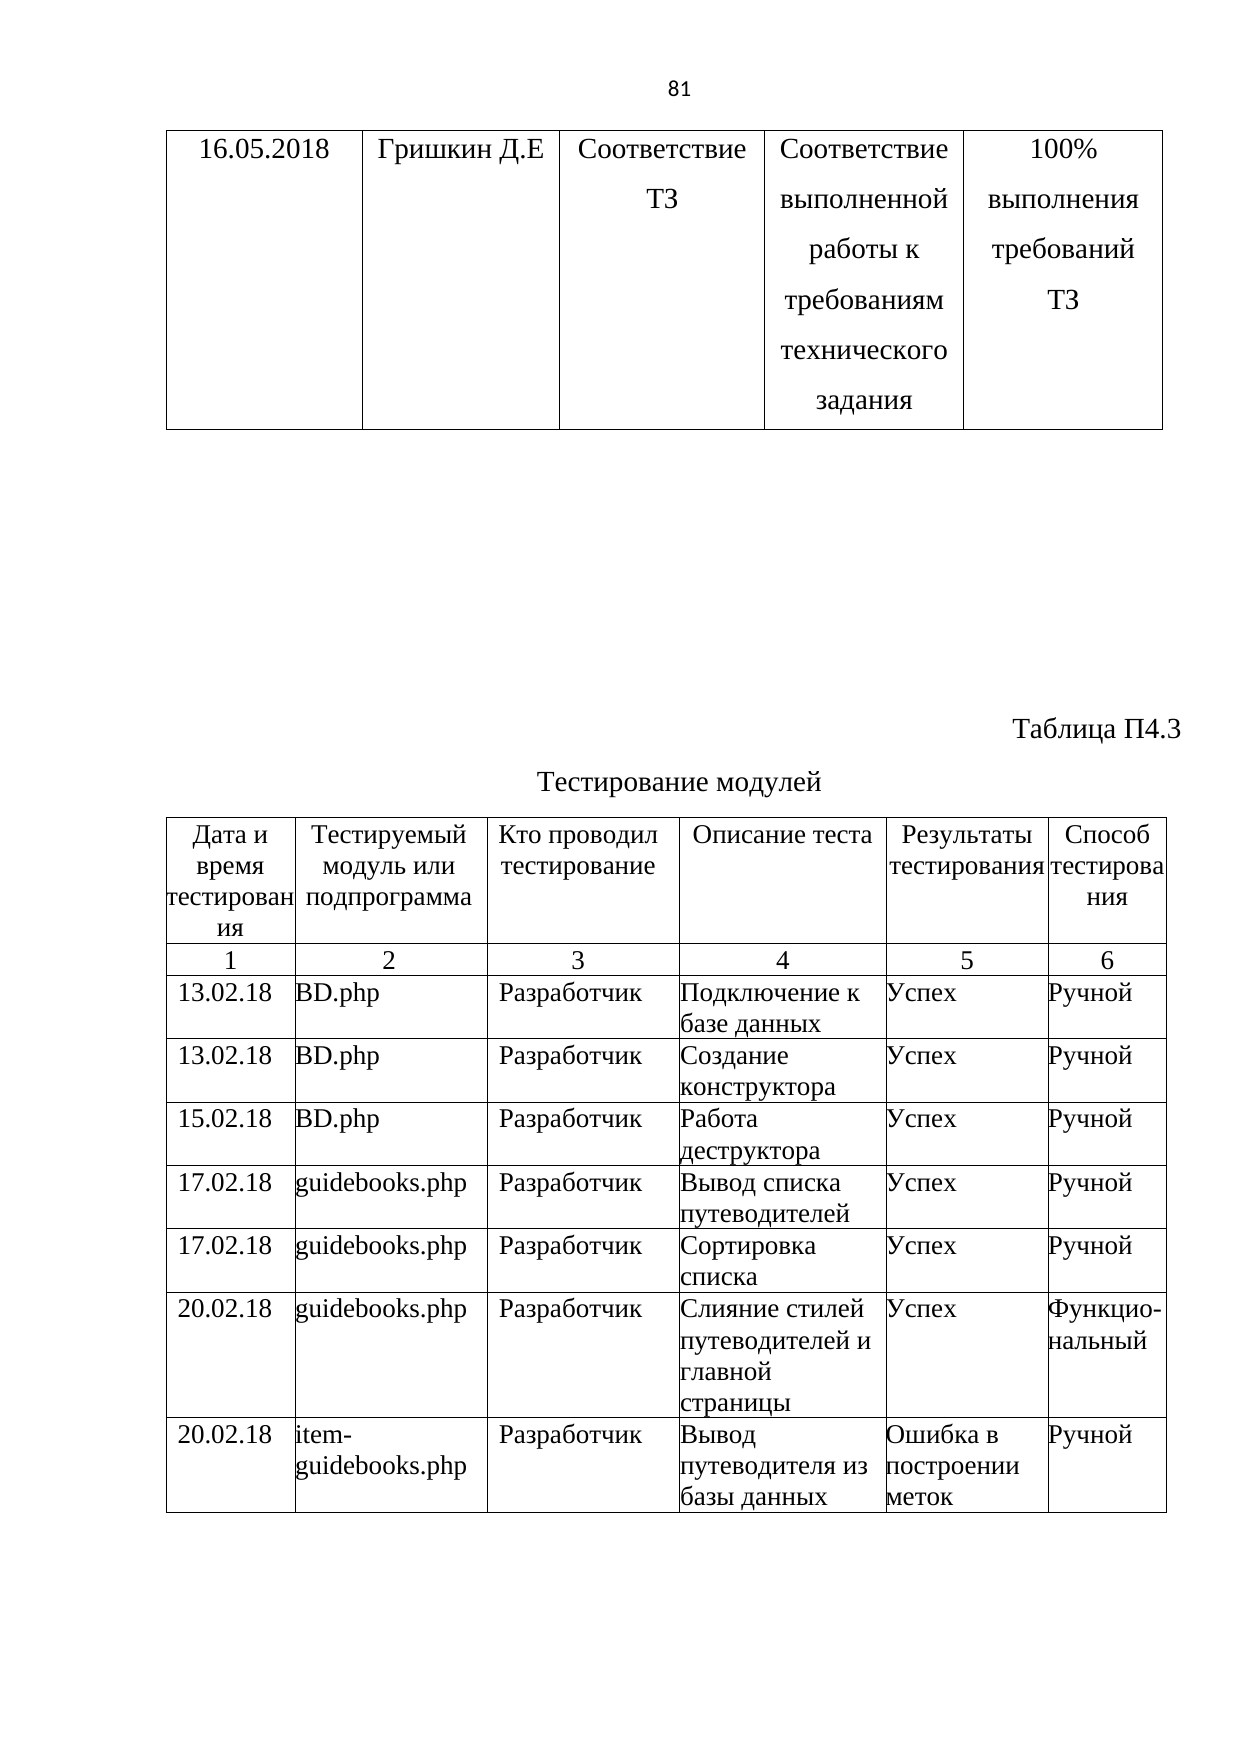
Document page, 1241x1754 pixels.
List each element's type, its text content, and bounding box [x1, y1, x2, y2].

table_cell Разработчик [488, 1103, 679, 1165]
table_cell Успех [887, 1103, 1048, 1165]
table_cell Успех [887, 976, 1048, 1038]
table_cell Вывод списка путеводителей [680, 1166, 886, 1228]
table_cell Ручной [1049, 1229, 1166, 1292]
table_cell Разработчик [488, 976, 679, 1038]
table_cell Сортировка списка [680, 1229, 886, 1292]
table_cell 1 [167, 944, 295, 975]
text Тестирование модулей [177, 764, 1181, 798]
table_header Способ тестирования [1049, 818, 1166, 943]
table_cell Успех [887, 1229, 1048, 1292]
table_cell guidebooks.php [296, 1293, 487, 1417]
table_cell Разработчик [488, 1166, 679, 1228]
table_header Результаты тестирования [887, 818, 1048, 943]
table_cell 2 [296, 944, 487, 975]
table_cell Ручной [1049, 1418, 1166, 1512]
table_cell Функцио-нальный [1049, 1293, 1166, 1417]
table_cell Разработчик [488, 1293, 679, 1417]
table_header Дата и время тестирования [167, 818, 295, 943]
table_cell Слияние стилей путеводителей и главной страницы [680, 1293, 886, 1417]
table_cell Ошибка в построении меток [887, 1418, 1048, 1512]
table_cell Разработчик [488, 1229, 679, 1292]
table_cell Вывод путеводителя из базы данных [680, 1418, 886, 1512]
table_cell Соответствие ТЗ [560, 131, 764, 429]
table_cell Подключение к базе данных [680, 976, 886, 1038]
table_cell BD.php [296, 1039, 487, 1102]
table_cell 20.02.18 [167, 1293, 295, 1417]
table_cell Ручной [1049, 976, 1166, 1038]
table_cell 6 [1049, 944, 1166, 975]
table_header Тестируемый модуль или подпрограмма [296, 818, 487, 943]
table_cell Разработчик [488, 1418, 679, 1512]
table_cell 5 [887, 944, 1048, 975]
text Таблица П4.3 [177, 711, 1181, 745]
table_cell Ручной [1049, 1039, 1166, 1102]
table_cell Гришкин Д.Е [363, 131, 559, 429]
table_cell Ручной [1049, 1166, 1166, 1228]
table_cell Ручной [1049, 1103, 1166, 1165]
table_cell 13.02.18 [167, 976, 295, 1038]
table_cell Успех [887, 1166, 1048, 1228]
table_cell Успех [887, 1039, 1048, 1102]
table_cell guidebooks.php [296, 1166, 487, 1228]
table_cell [765, 131, 963, 429]
table_cell 20.02.18 [167, 1418, 295, 1512]
table_cell item-guidebooks.php [296, 1418, 487, 1512]
table_cell Работа деструктора [680, 1103, 886, 1165]
table_cell 4 [680, 944, 886, 975]
table_cell 17.02.18 [167, 1229, 295, 1292]
table_cell 13.02.18 [167, 1039, 295, 1102]
table_cell Разработчик [488, 1039, 679, 1102]
table_header Описание теста [680, 818, 886, 943]
table_header Кто проводил тестирование [488, 818, 679, 943]
table_cell 15.02.18 [167, 1103, 295, 1165]
table_cell guidebooks.php [296, 1229, 487, 1292]
table_cell 17.02.18 [167, 1166, 295, 1228]
table_cell BD.php [296, 976, 487, 1038]
table_cell 16.05.2018 [167, 131, 362, 429]
table_cell Успех [887, 1293, 1048, 1417]
table_cell 3 [488, 944, 679, 975]
table_cell Создание конструктора [680, 1039, 886, 1102]
table_cell 100% выполнения требований ТЗ [964, 131, 1162, 429]
table_cell BD.php [296, 1103, 487, 1165]
